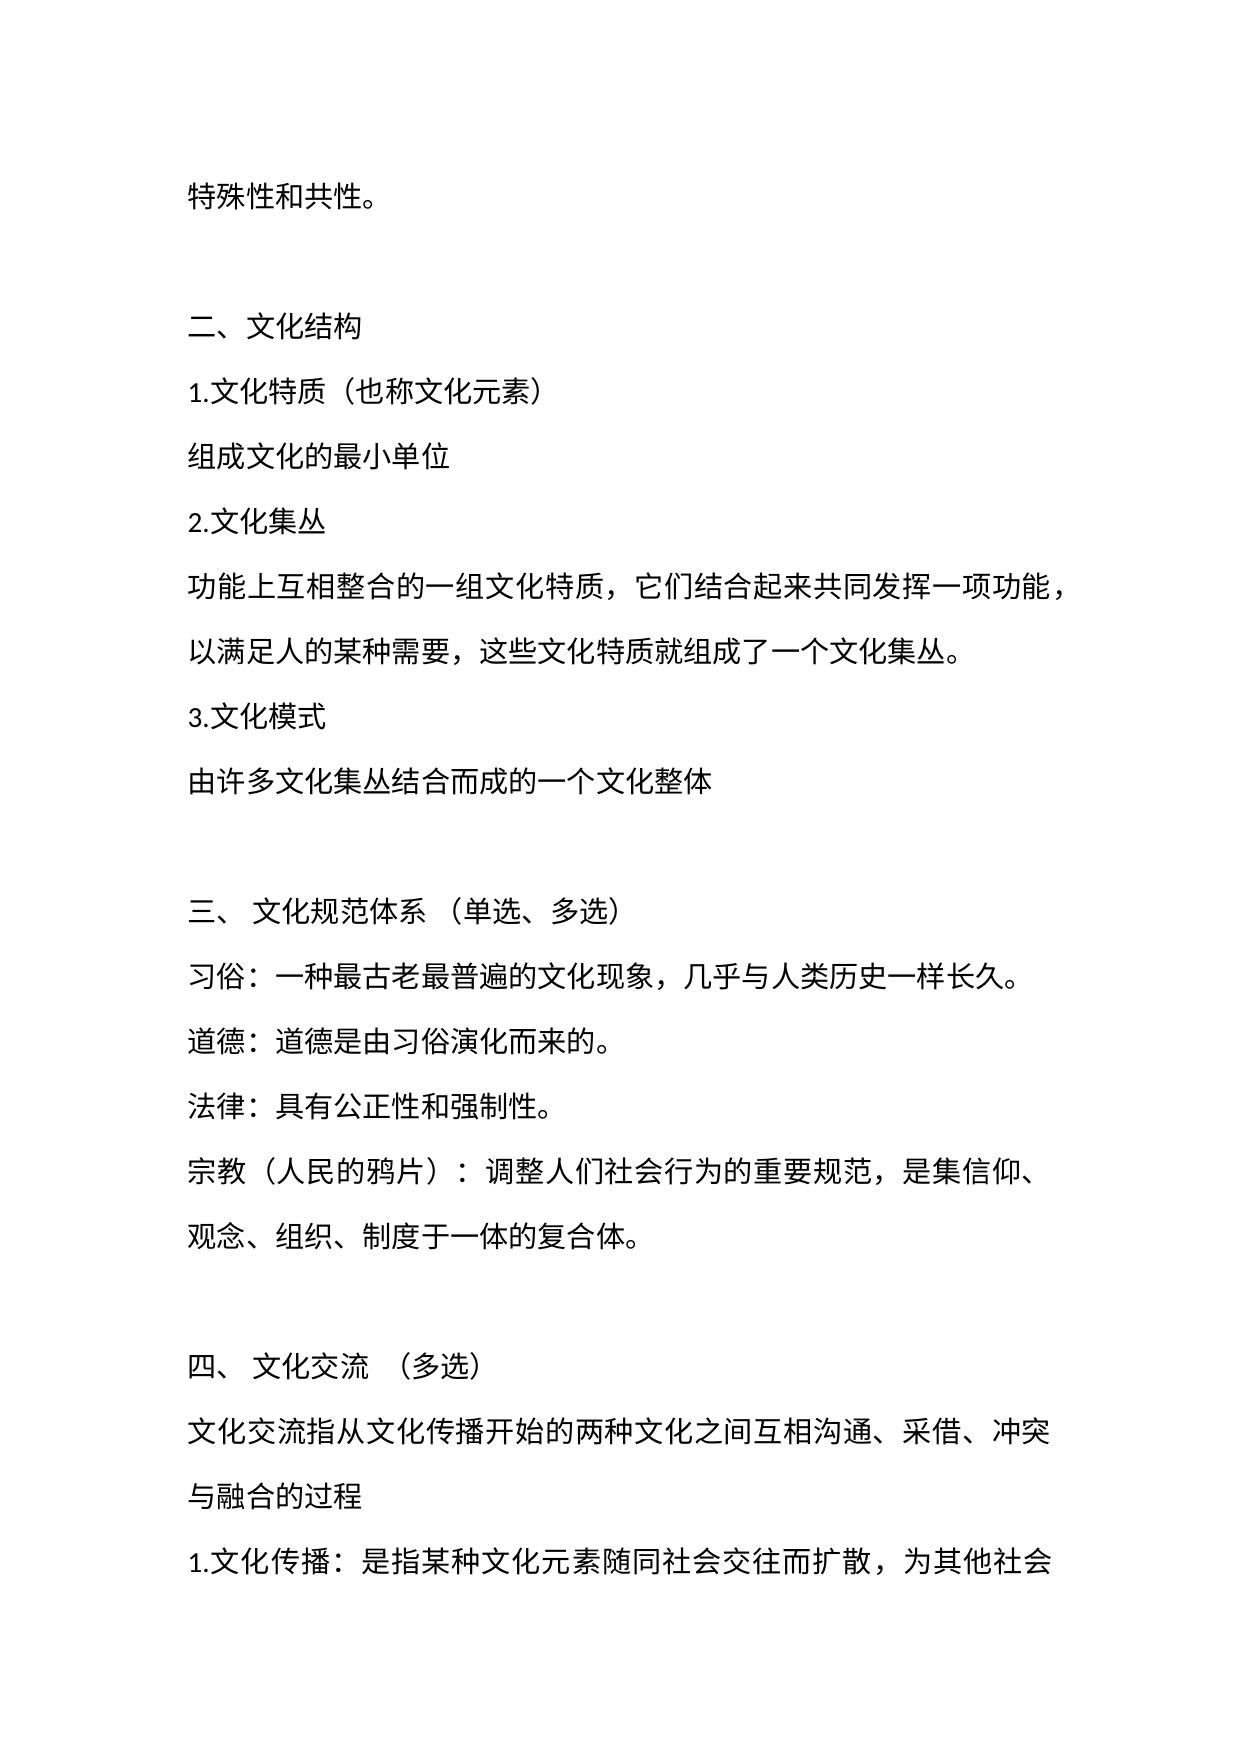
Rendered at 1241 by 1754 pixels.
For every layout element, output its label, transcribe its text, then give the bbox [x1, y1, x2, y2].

text 功能上互相整合的一组文化特质，它们结合起来共同发挥一项功能，以满足人的某种需要，这些文化特质就组成了一个文化集丛。 [187, 552, 1053, 682]
text 宗教（人民的鸦片）：调整人们社会行为的重要规范，是集信仰、观念、组织、制度于一体的复合体。 [187, 1137, 1053, 1267]
text 由许多文化集丛结合而成的一个文化整体 [187, 747, 1053, 812]
text 组成文化的最小单位 [187, 422, 1053, 487]
text 法律：具有公正性和强制性。 [187, 1072, 1053, 1137]
text 三、 文化规范体系 （单选、多选） [187, 877, 1053, 942]
text 2.文化集丛 [187, 487, 1053, 552]
text 1.文化特质（也称文化元素） [187, 357, 1053, 422]
list 文化模式 [187, 682, 1053, 747]
text 四、 文化交流 （多选） [187, 1332, 1053, 1397]
list 文化结构 [187, 292, 1053, 357]
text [187, 1527, 1053, 1592]
text 特殊性和共性。 [187, 162, 1053, 227]
text 道德：道德是由习俗演化而来的。 [187, 1007, 1053, 1072]
text 习俗：一种最古老最普遍的文化现象，几乎与人类历史一样长久。 [187, 942, 1053, 1007]
text 文化交流指从文化传播开始的两种文化之间互相沟通、采借、冲突与融合的过程 [187, 1397, 1053, 1527]
